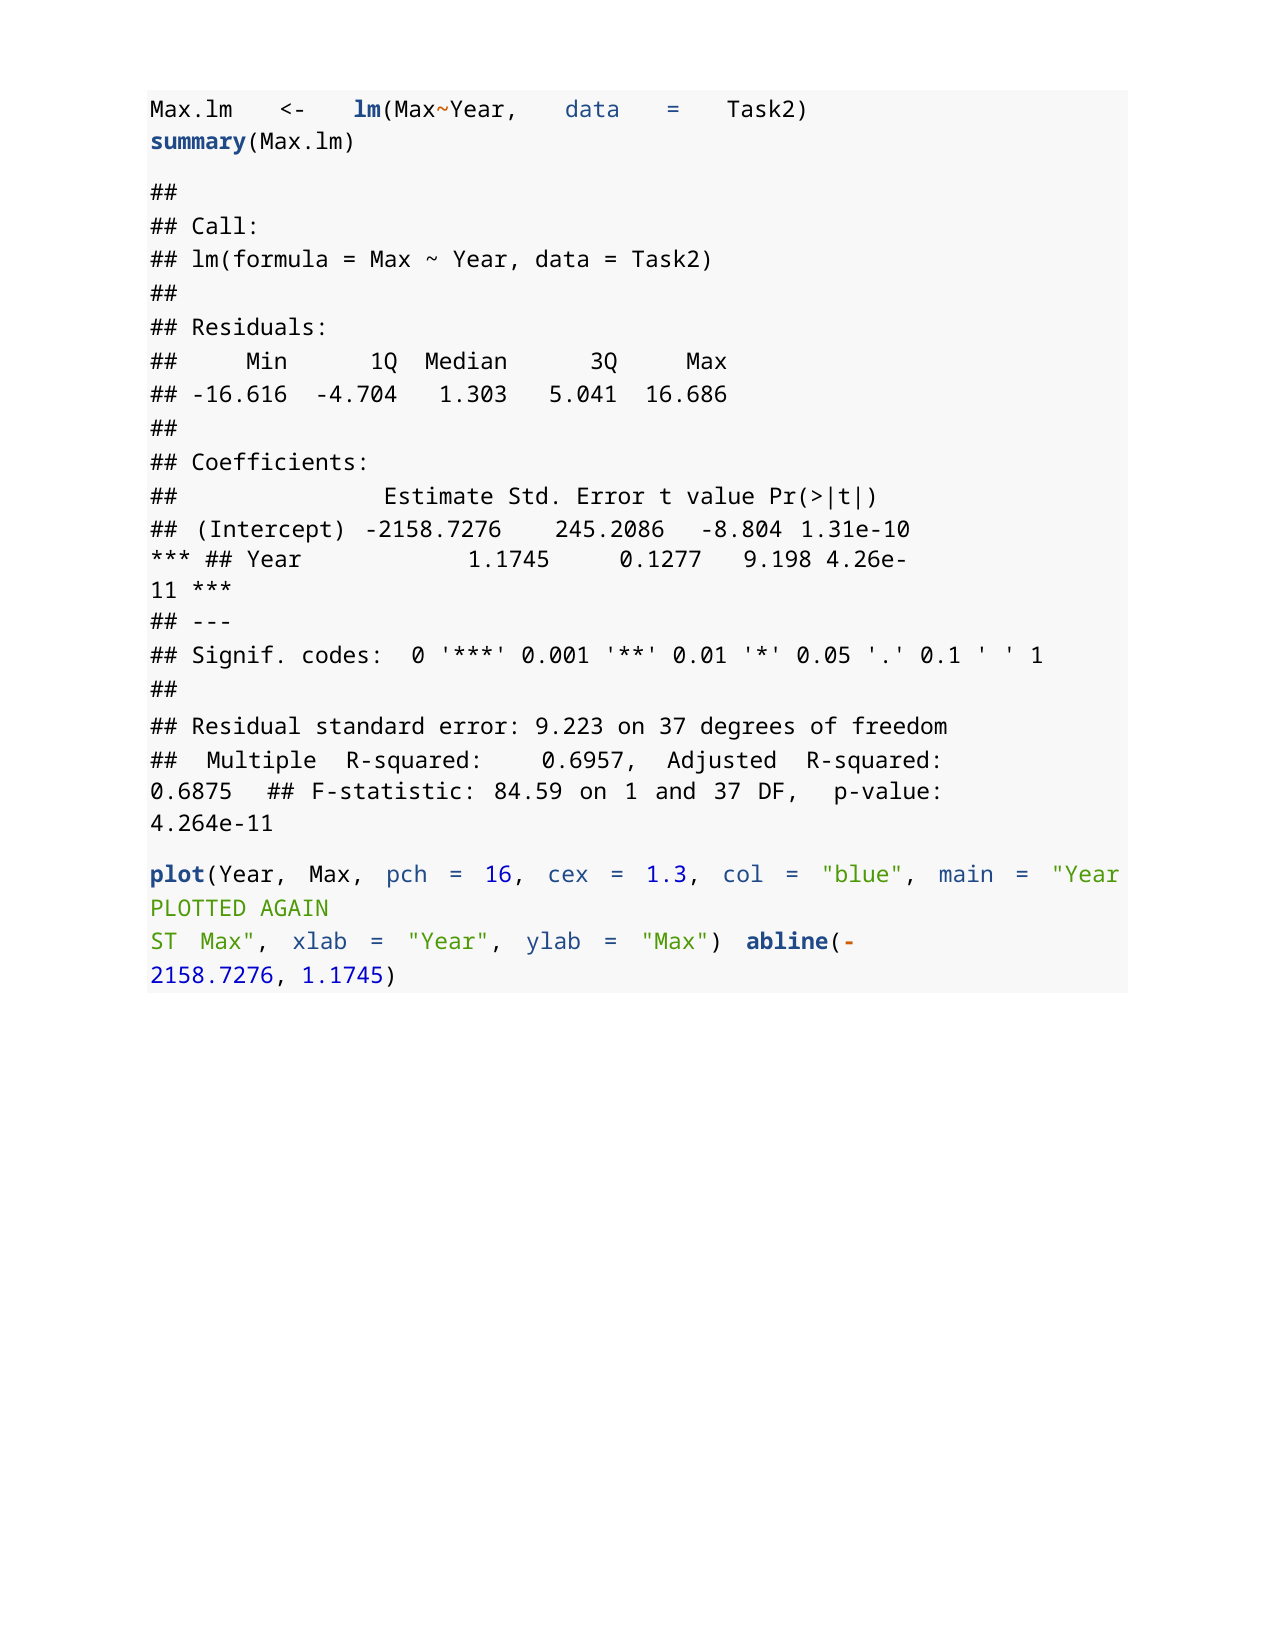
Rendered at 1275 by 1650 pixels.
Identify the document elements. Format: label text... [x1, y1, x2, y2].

table_cell ## Residual standard error: 9.223 on 37 degrees of freedom ## Multiple R-squared: 0.6957, Adjusted R-squared: 0.6875 ## F-statistic: 84.59 on 1 and 37 DF, p-value: 4.264e-11 plot(Year, Max, pch = 16, cex = 1.3, col = "blue", main = "Year PLOTTED AGAIN ST Max", xlab = "Year", ylab = "Max") abline(-2158.7276, 1.1745) [147, 706, 1128, 993]
table_header Max.lm <- lm(Max~Year, data = Task2) summary(Max.lm) ## ## Call: ## lm(formula = Max ~ Year, data = Task2) ## ## Residuals: ## Min 1Q Median 3Q Max ## -16.616 -4.704 1.303 5.041 16.686 ## ## Coefficients: ## Estimate Std. Error t value Pr(>|t|) ## (Intercept) -2158.7276 245.2086 -8.804 1.31e-10 *** ## Year 1.1745 0.1277 9.198 4.26e-11 *** ## --- ## Signif. codes: 0 '***' 0.001 '**' 0.01 '*' 0.05 '.' 0.1 ' ' 1 ## [147, 90, 1128, 706]
